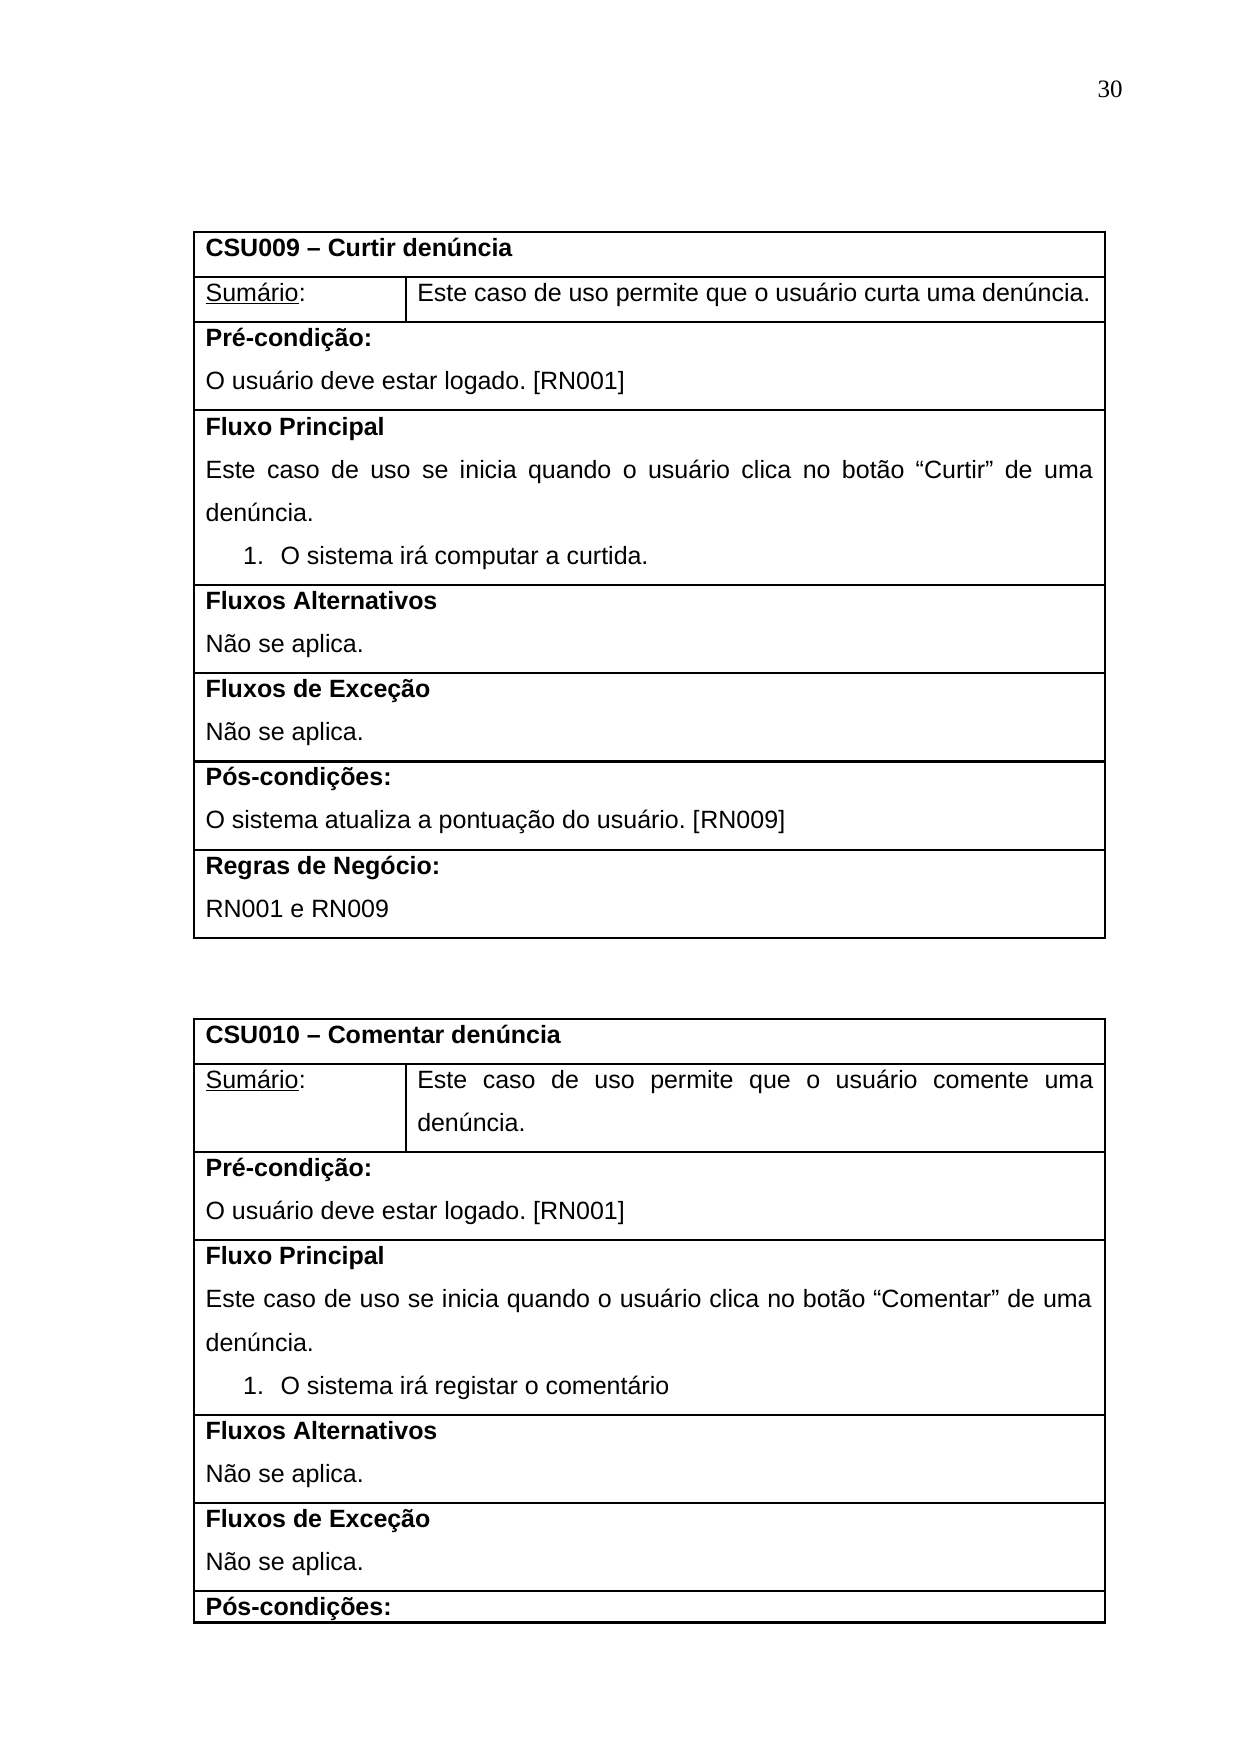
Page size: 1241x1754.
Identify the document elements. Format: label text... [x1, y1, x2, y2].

table_cell Sumário: [195, 278, 405, 321]
table_cell Fluxos de Exceção Não se aplica. [195, 1504, 1104, 1590]
table_cell Fluxos Alternativos Não se aplica. [195, 586, 1104, 672]
table_cell Este caso de uso permite que o usuário curta uma denúncia. [407, 278, 1104, 321]
table_header CSU010 – Comentar denúncia [195, 1020, 1104, 1063]
table_header CSU009 – Curtir denúncia [195, 233, 1104, 276]
table_cell Pós-condições: O sistema atualiza a pontuação do usuário. [RN009] [195, 763, 1104, 848]
table_cell Fluxo Principal Este caso de uso se inicia quando o usuário clica no botão “Curtir” de uma denúncia. O sistema irá computar a curtida. [195, 411, 1104, 584]
table_cell Fluxos Alternativos Não se aplica. [195, 1416, 1104, 1502]
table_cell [195, 1592, 1104, 1621]
table_cell Regras de Negócio: RN001 e RN009 [195, 851, 1104, 937]
table_cell Pré-condição: O usuário deve estar logado. [RN001] [195, 323, 1104, 409]
table_cell Este caso de uso permite que o usuário comente uma denúncia. [407, 1065, 1104, 1151]
table_cell Fluxos de Exceção Não se aplica. [195, 674, 1104, 760]
table_cell Fluxo Principal Este caso de uso se inicia quando o usuário clica no botão “Comentar” de uma denúncia. O sistema irá registar o comentário [195, 1241, 1104, 1414]
table_cell Pré-condição: O usuário deve estar logado. [RN001] [195, 1153, 1104, 1239]
table_cell Sumário: [195, 1065, 405, 1151]
